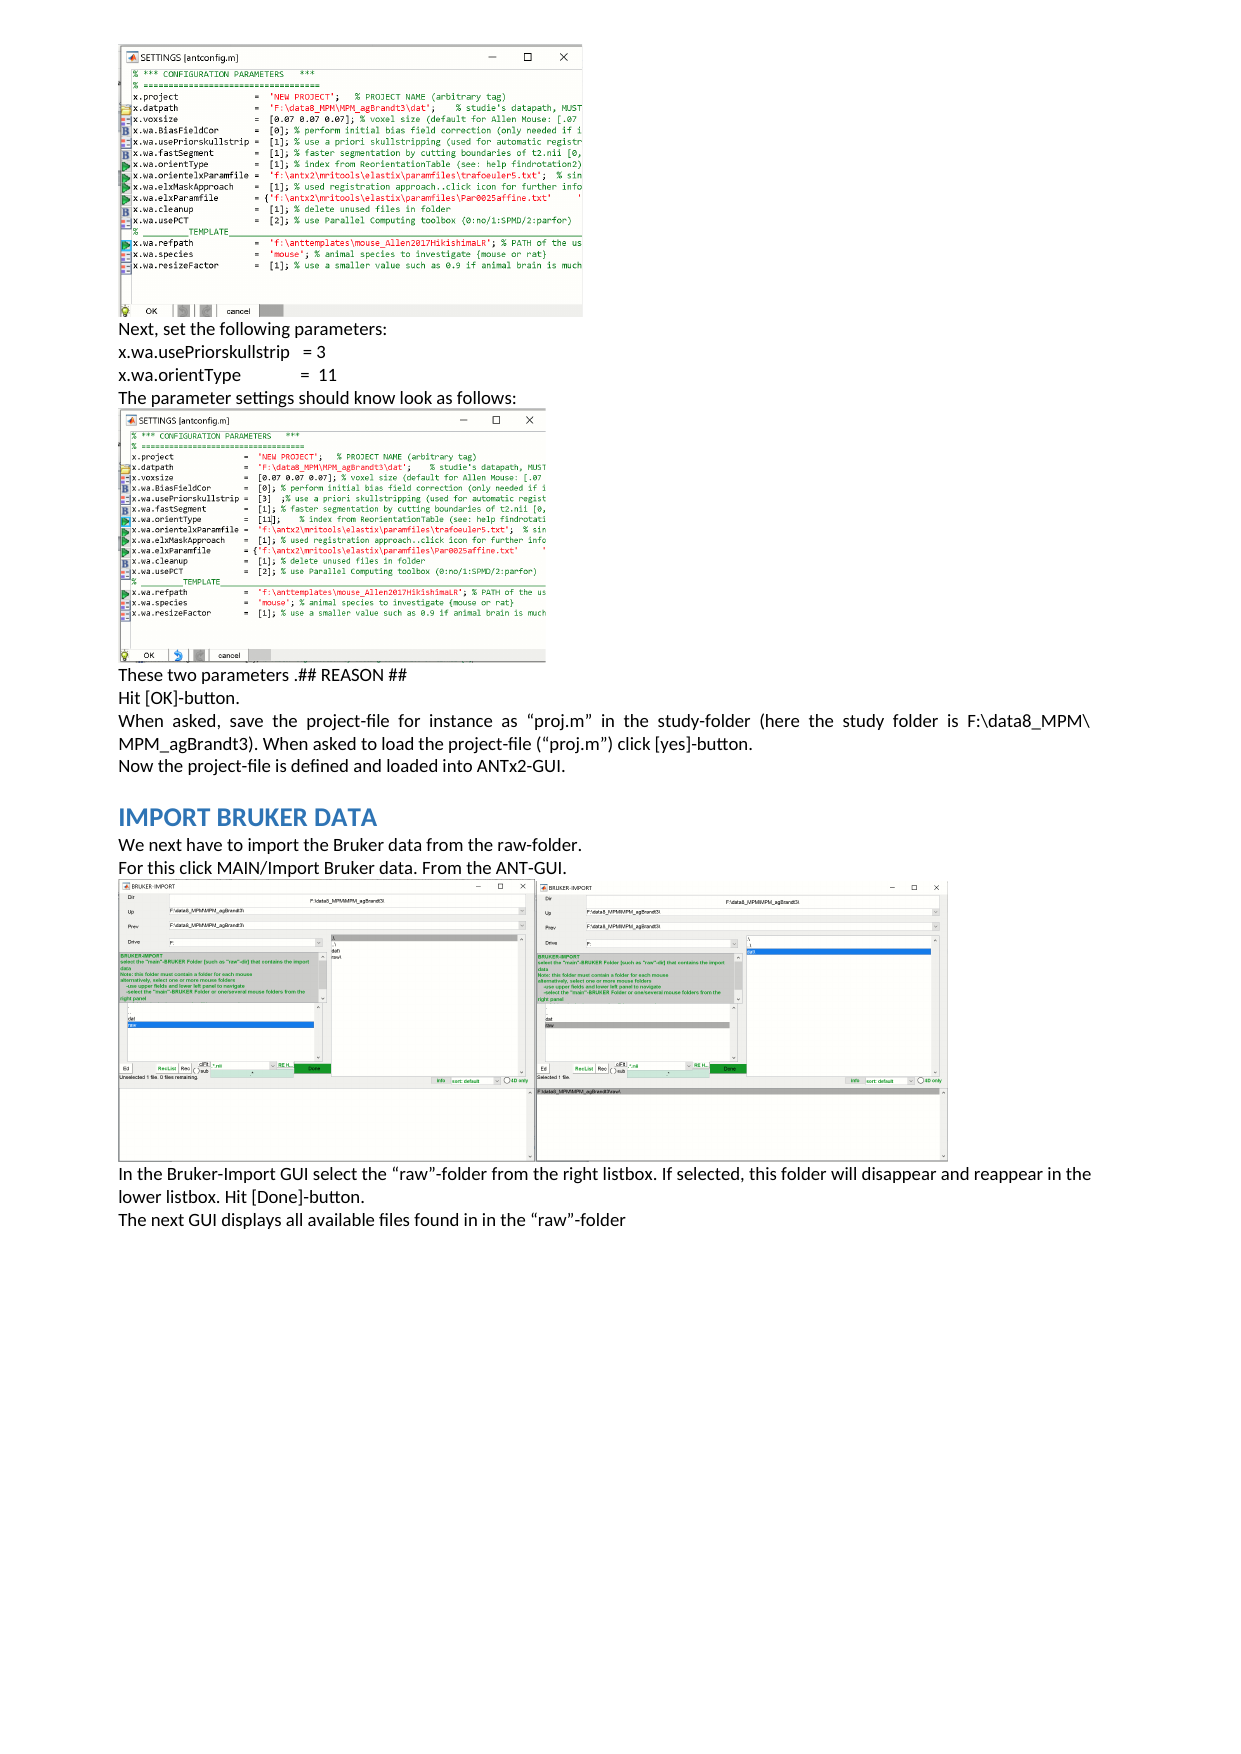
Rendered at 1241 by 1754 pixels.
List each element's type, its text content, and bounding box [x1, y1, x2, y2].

text The next GUI displays all available files found in in the “raw”-folder [118, 1208, 1093, 1231]
text IMPORT BRUKER DATA [118, 801, 1093, 833]
picture [118, 44, 583, 317]
text In the Bruker-Import GUI select the “raw”-folder from the right listbox. If selected, this folder will disappear and reappear in the lower listbox. Hit [Done]-button. [118, 1162, 1093, 1208]
text The parameter settings should know look as follows: [118, 386, 1093, 409]
text These two parameters .## REASON ## [118, 663, 1093, 686]
text For this click MAIN/Import Bruker data. From the ANT-GUI. [118, 856, 1093, 879]
text When asked, save the project-file for instance as “proj.m” in the study-folder (here the study folder is F:\data8_MPM\MPM_agBrandt3). When asked to load the project-file (“proj.m”) click [yes]-button. [118, 709, 1093, 755]
text Hit [OK]-button. [118, 686, 1093, 709]
text Next, set the following parameters: [118, 317, 1093, 340]
text x.wa.orientType = 11 [118, 363, 1093, 386]
picture [118, 879, 948, 1162]
text x.wa.usePriorskullstrip = 3 [118, 340, 1093, 363]
picture [118, 408, 546, 663]
text We next have to import the Bruker data from the raw-folder. [118, 833, 1093, 856]
text Now the project-file is defined and loaded into ANTx2-GUI. [118, 755, 1093, 778]
